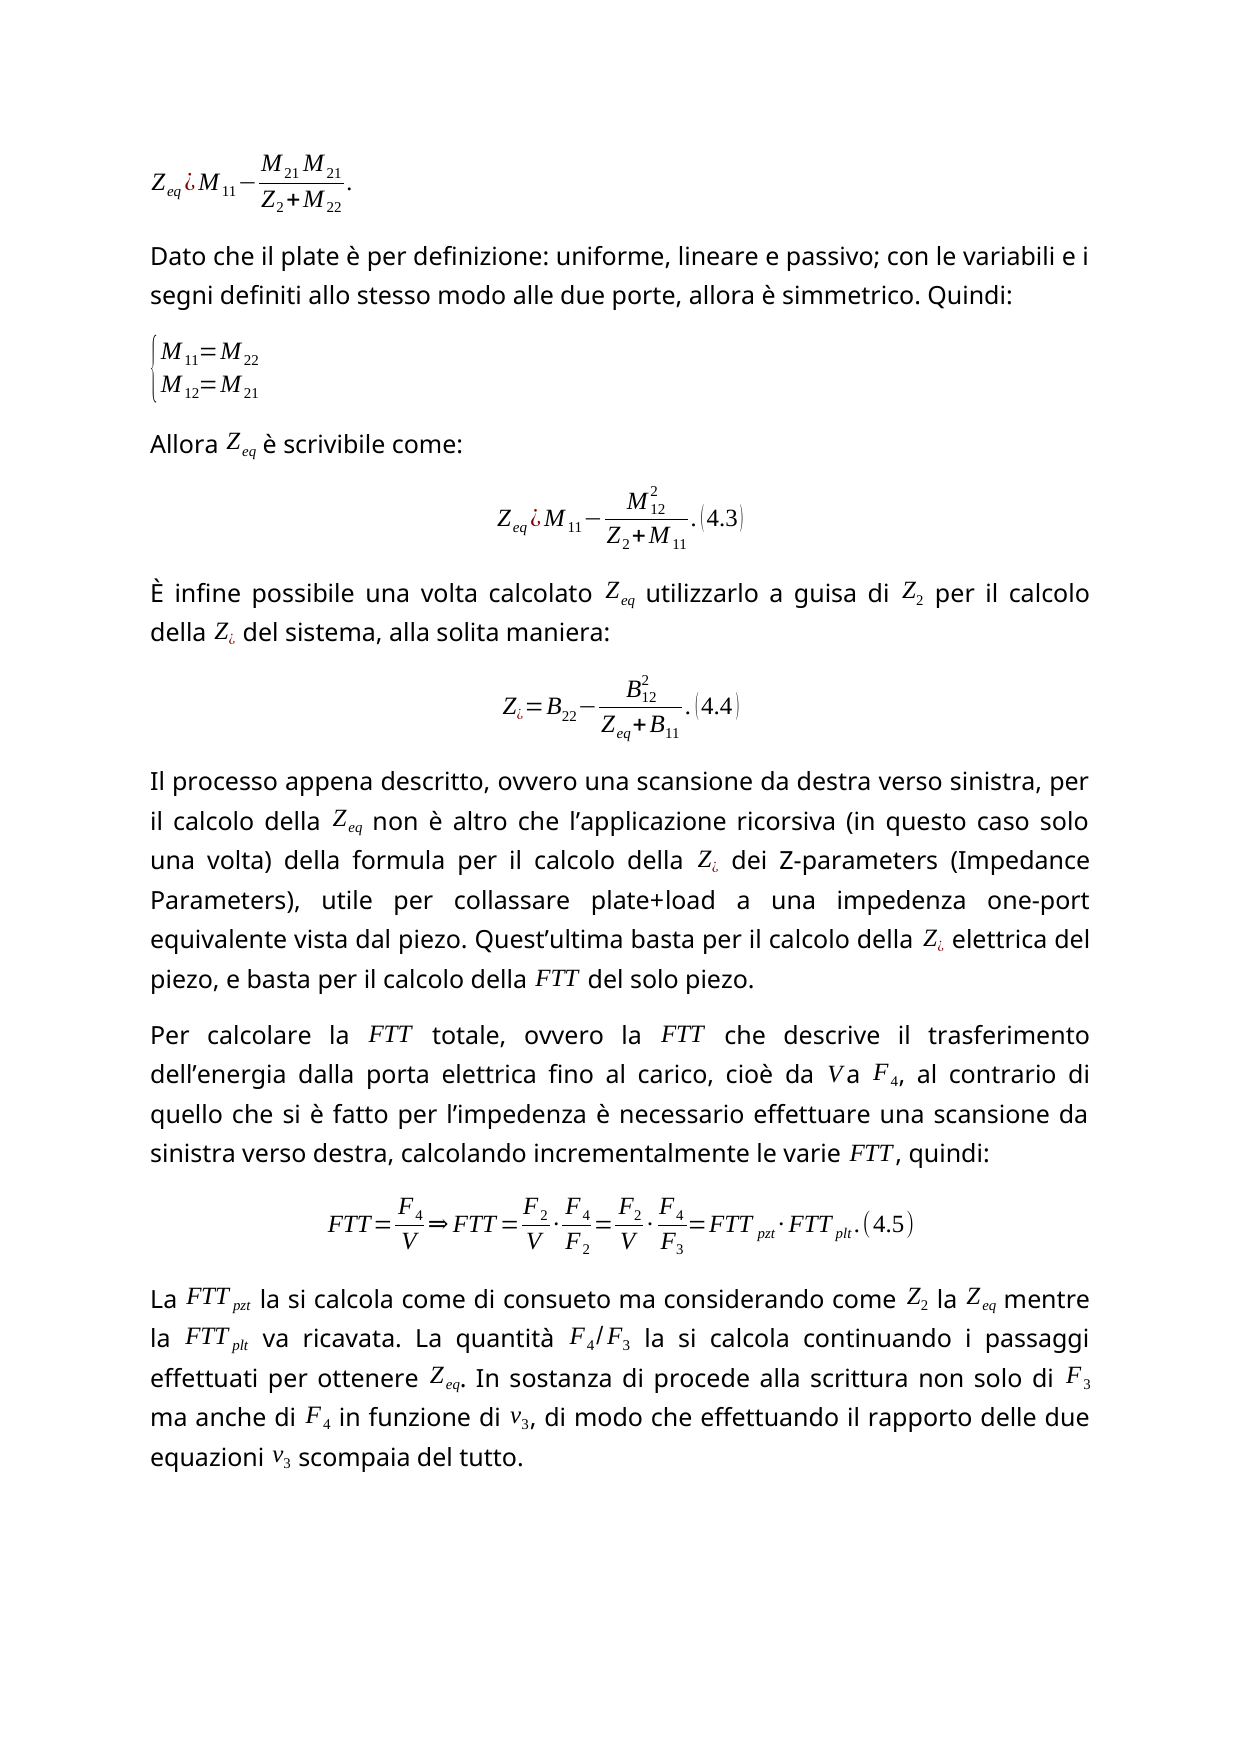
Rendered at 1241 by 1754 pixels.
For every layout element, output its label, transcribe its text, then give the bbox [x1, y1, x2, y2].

text Dato che il plate è per definizione: uniforme, lineare e passivo; con le variabili e i segni definiti allo stesso modo alle due porte, allora è simmetrico. Quindi: [150, 238, 1090, 312]
text Il processo appena descritto, ovvero una scansione da destra verso sinistra, per il calcolo della non è altro che l’applicazione ricorsiva (in questo caso solo una volta) della formula per il calcolo della dei Z-parameters , utile per collassare plate+load a una impedenza one-port equivalente vista dal piezo. Quest’ultima basta per il calcolo della elettrica del piezo, e basta per il calcolo della del solo piezo. [150, 764, 1090, 996]
text La la si calcola come di consueto ma considerando come la mentre la va ricavata. La quantità la si calcola continuando i passaggi effettuati per ottenere . In sostanza di procede alla scrittura non solo di ma anche di in funzione di , di modo che effettuando il rapporto delle due equazioni scompaia del tutto. [150, 1281, 1090, 1473]
text Allora è scrivibile come: [150, 427, 1090, 461]
text È infine possibile una volta calcolato utilizzarlo a guisa di per il calcolo della del sistema, alla solita maniera: [150, 576, 1090, 649]
text Per calcolare la totale, ovvero la che descrive il trasferimento dell’energia dalla porta elettrica fino al carico, cioè da a , al contrario di quello che si è fatto per l’impedenza è necessario effettuare una scansione da sinistra verso destra, calcolando incrementalmente le varie , quindi: [150, 1018, 1090, 1170]
